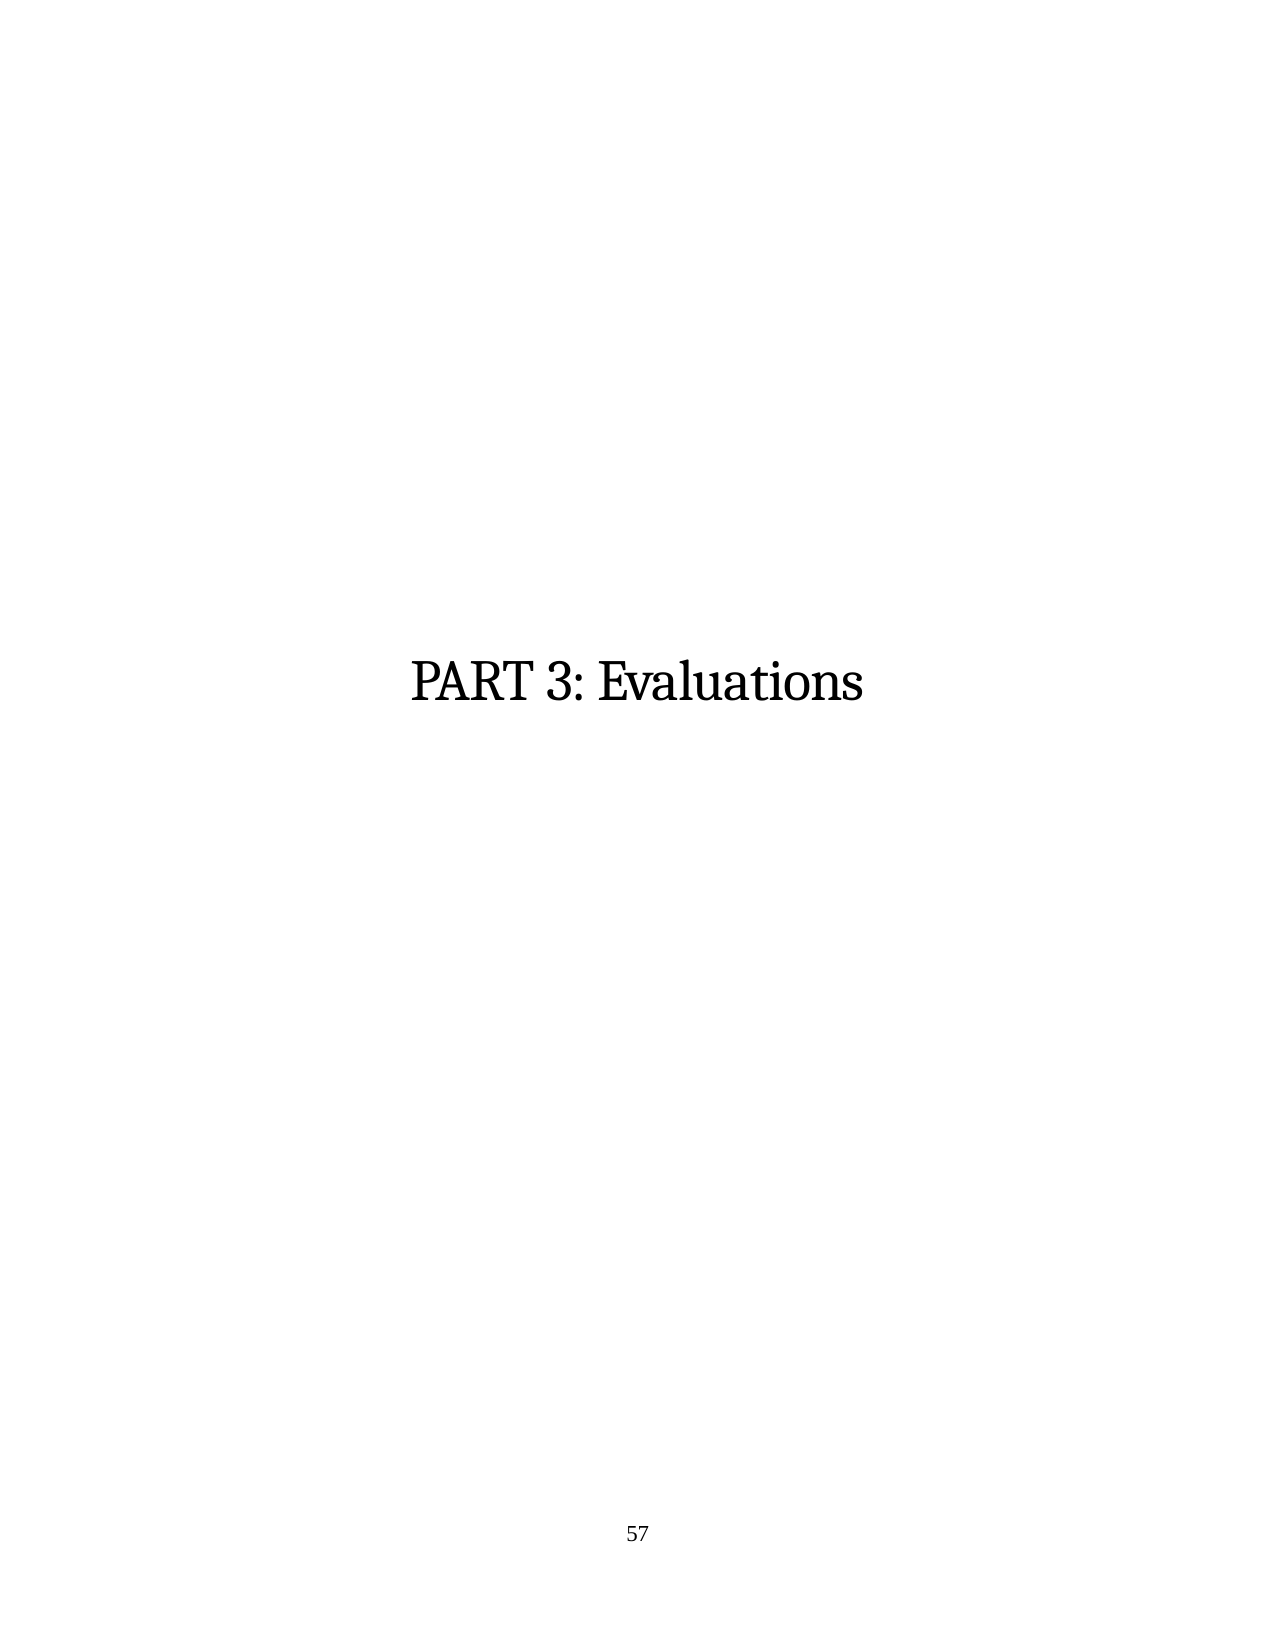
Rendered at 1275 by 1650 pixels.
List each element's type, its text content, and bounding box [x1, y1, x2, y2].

title PART 3: Evaluations [150, 648, 1125, 715]
